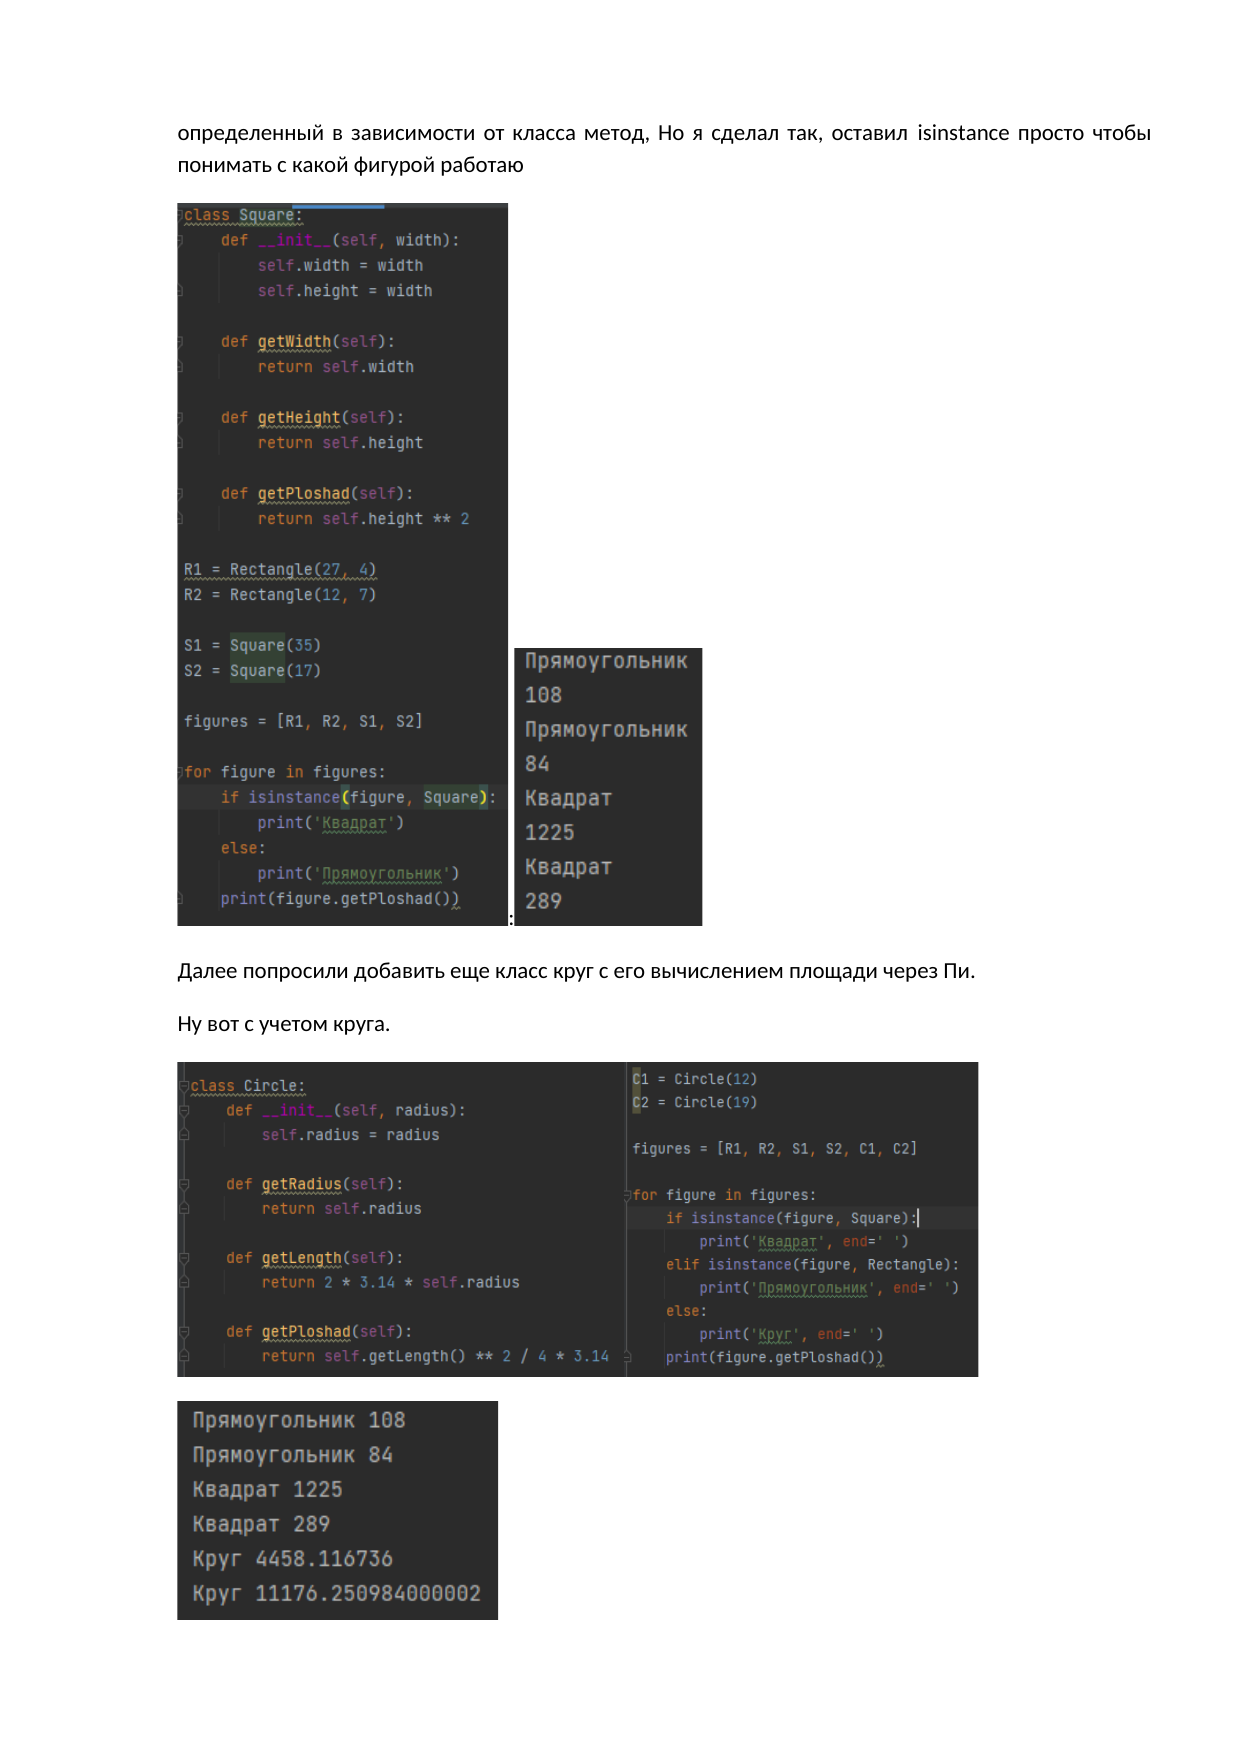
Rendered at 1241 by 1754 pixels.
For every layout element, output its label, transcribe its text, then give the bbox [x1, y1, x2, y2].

text Ну вот с учетом круга. [177, 1009, 1152, 1037]
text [177, 118, 1152, 178]
text Далее попросили добавить еще класс круг с его вычислением площади через Пи. [177, 956, 1152, 984]
picture [177, 1062, 979, 1377]
picture [514, 648, 703, 926]
picture [177, 1401, 499, 1620]
picture [177, 203, 509, 926]
